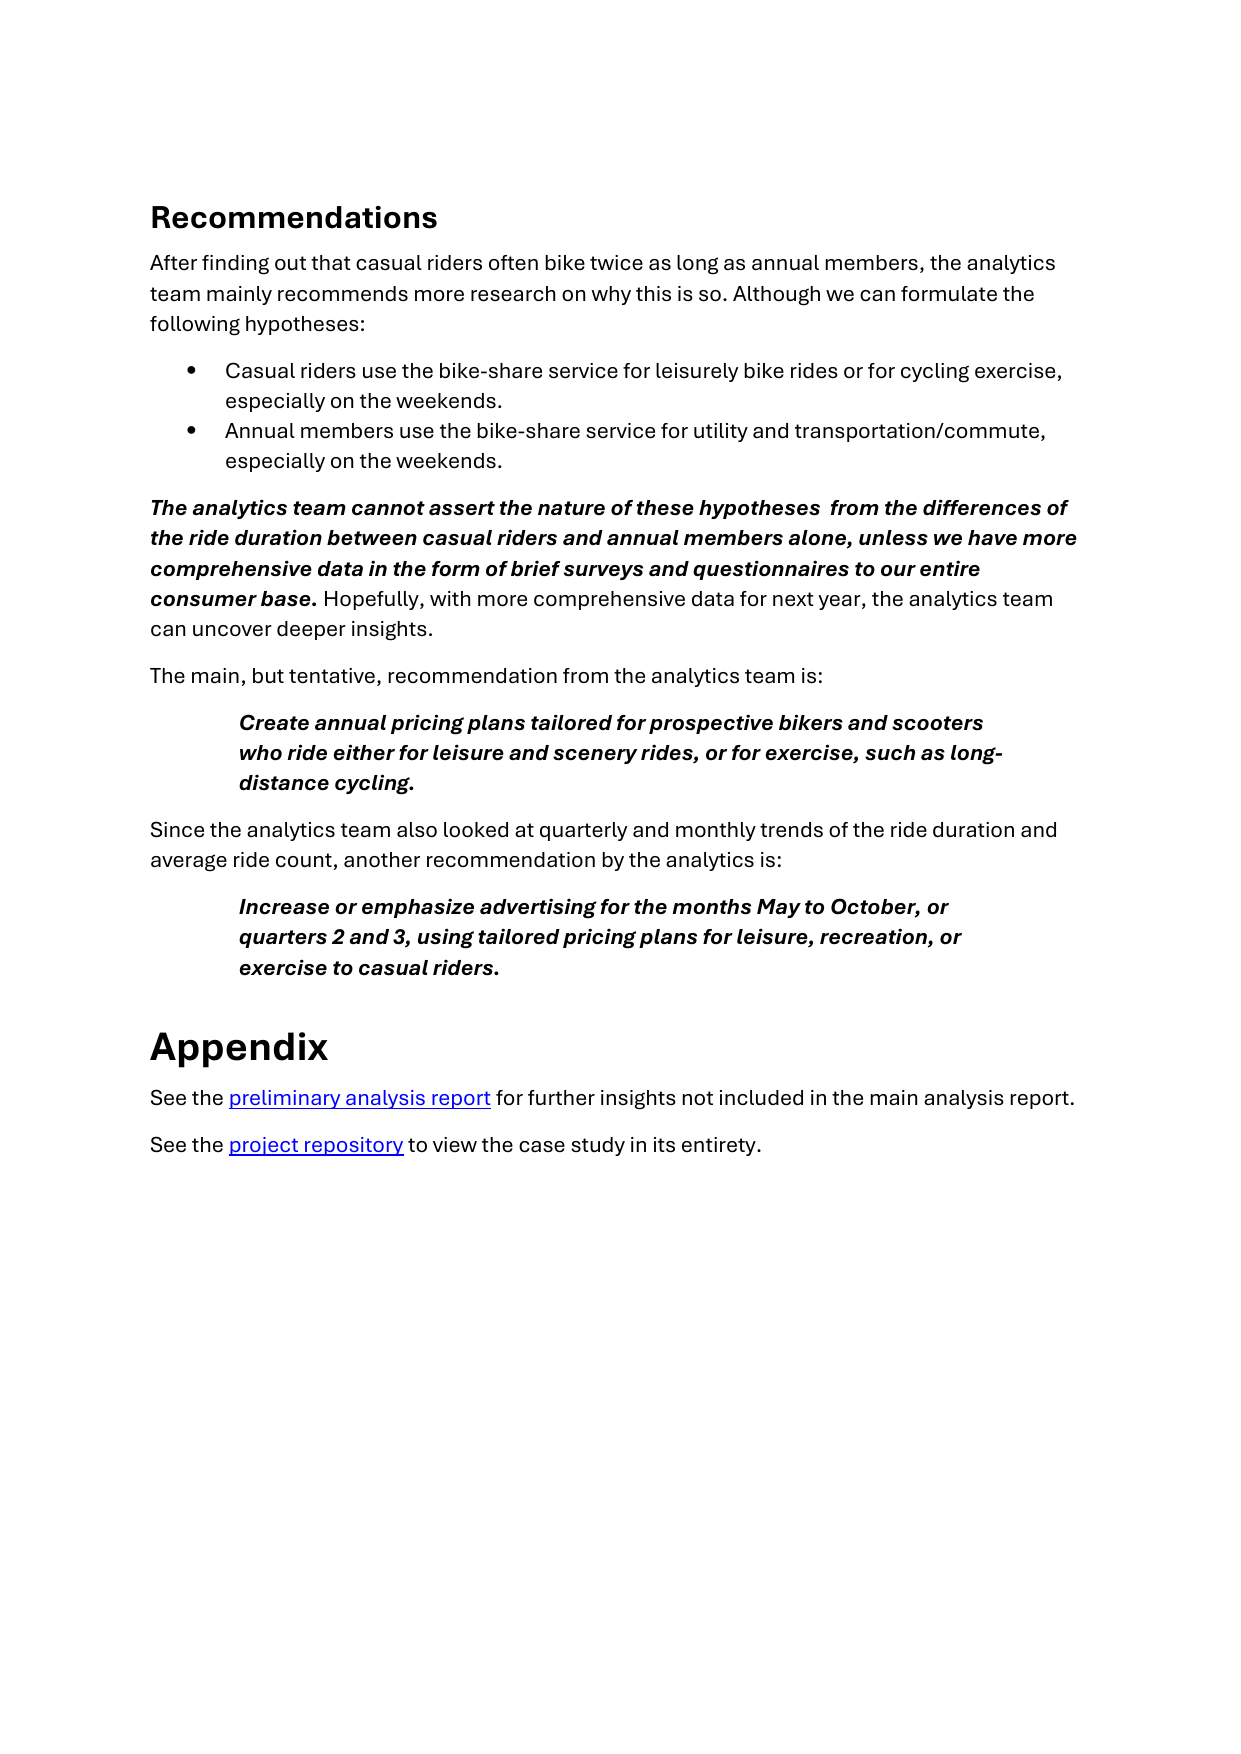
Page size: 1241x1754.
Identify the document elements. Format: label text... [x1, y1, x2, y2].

text The main, but tentative, recommendation from the analytics team is: [150, 662, 1090, 690]
text After finding out that casual riders often bike twice as long as annual members, the analytics team mainly recommends more research on why this is so. Although we can formulate the following hypotheses: [150, 249, 1090, 338]
list Annual members use the bike-share service for utility and transportation/commute, especially on the weekends. [187, 417, 1090, 475]
subtitle Recommendations [150, 197, 1090, 238]
text See the preliminary analysis report for further insights not included in the main analysis report. [150, 1084, 1090, 1112]
text Create annual pricing plans tailored for prospective bikers and scooters who ride either for leisure and scenery rides, or for exercise, such as long-distance cycling. [239, 708, 1006, 797]
text Since the analytics team also looked at quarterly and monthly trends of the ride duration and average ride count, another recommendation by the analytics is: [150, 816, 1090, 874]
text Increase or emphasize advertising for the months May to October, or quarters 2 and 3, using tailored pricing plans for leisure, recreation, or exercise to casual riders. [239, 893, 1006, 981]
text The analytics team cannot assert the nature of these hypotheses from the differences of the ride duration between casual riders and annual members alone, unless we have more comprehensive data in the form of brief surveys and questionnaires to our entire consumer base. Hopefully, with more comprehensive data for next year, the analytics team can uncover deeper insights. [150, 494, 1090, 643]
subtitle Appendix [150, 1021, 1090, 1072]
list Casual riders use the bike-share service for leisurely bike rides or for cycling exercise, especially on the weekends. [187, 356, 1090, 415]
text See the project repository to view the case study in its entirety. [150, 1131, 1090, 1159]
